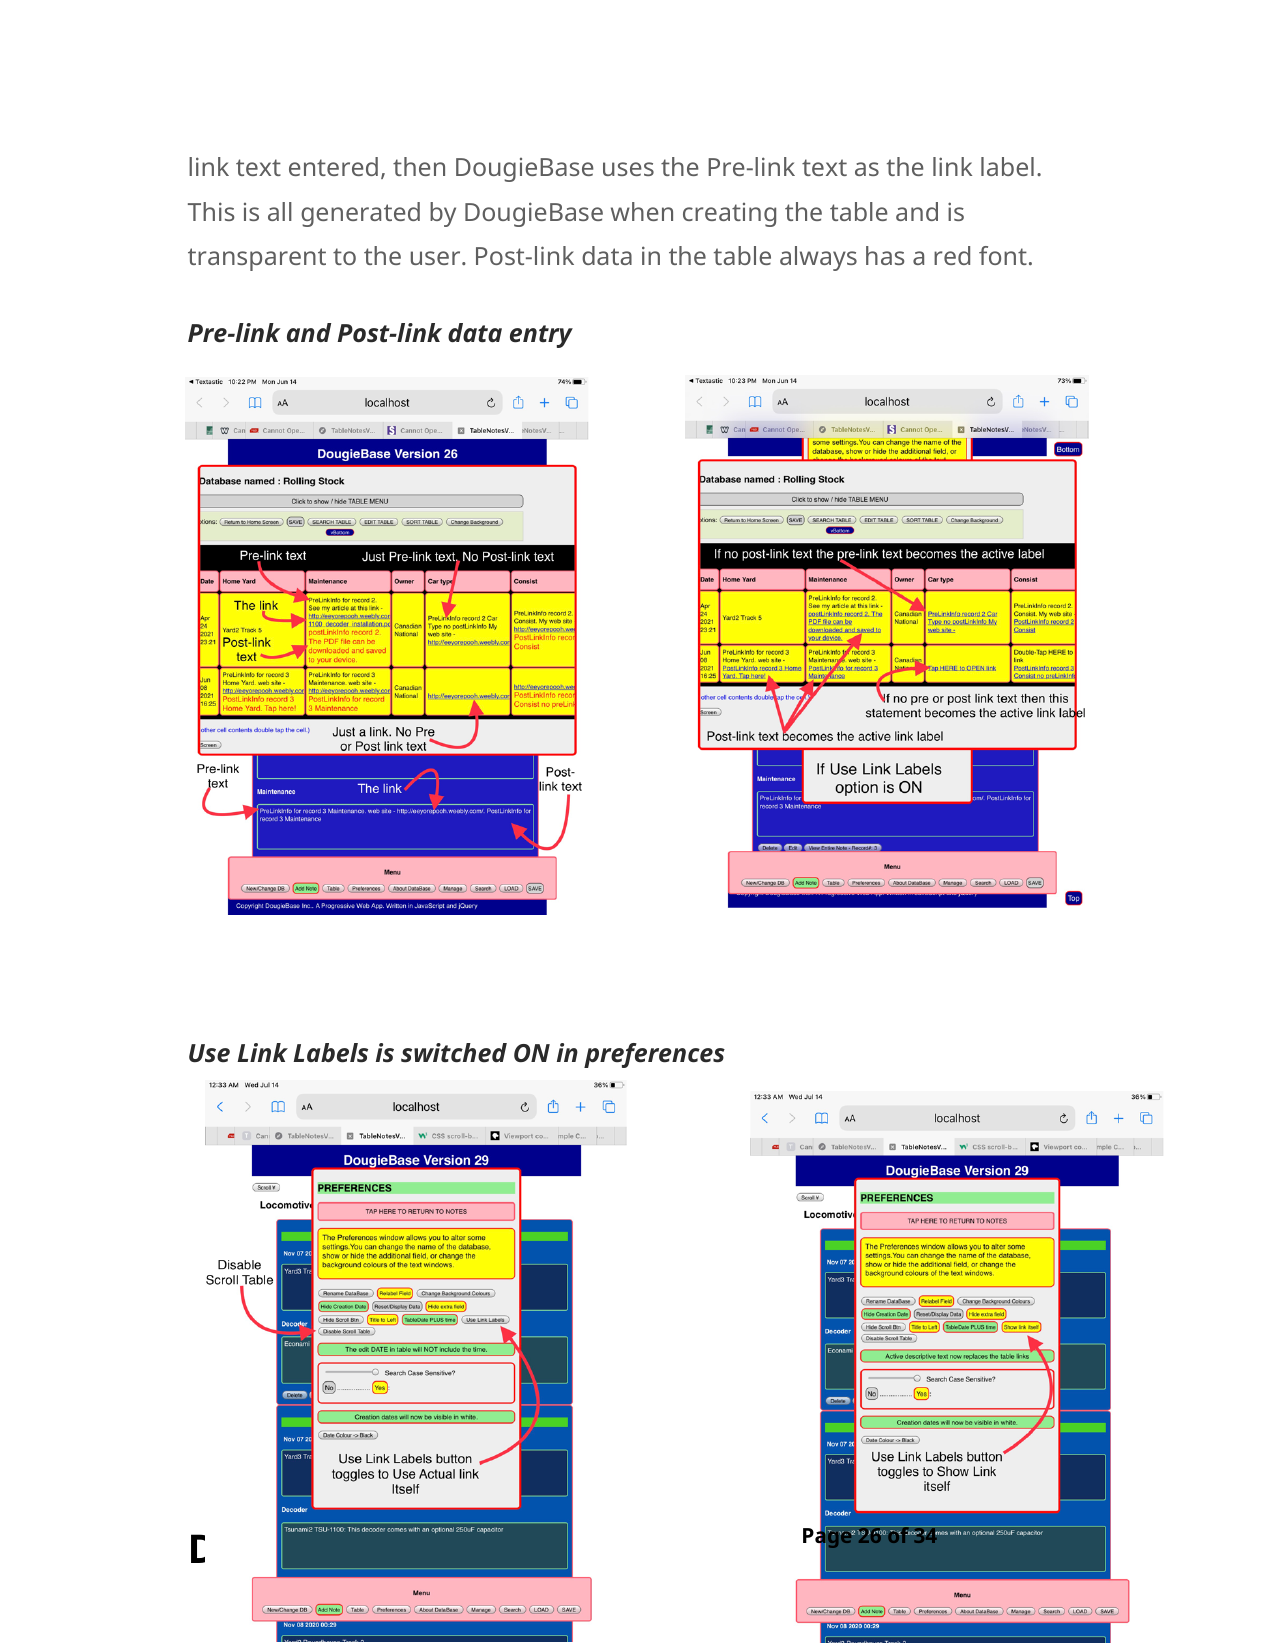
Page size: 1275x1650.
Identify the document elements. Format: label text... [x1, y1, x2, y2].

picture [685, 375, 1089, 914]
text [187, 150, 1087, 273]
picture [205, 1080, 627, 1642]
subtitle Use Link Labels is switched ON in preferences [187, 1035, 1087, 1069]
subtitle Pre-link and Post-link data entry [187, 316, 1087, 350]
picture [750, 1091, 1164, 1643]
picture [185, 377, 589, 915]
